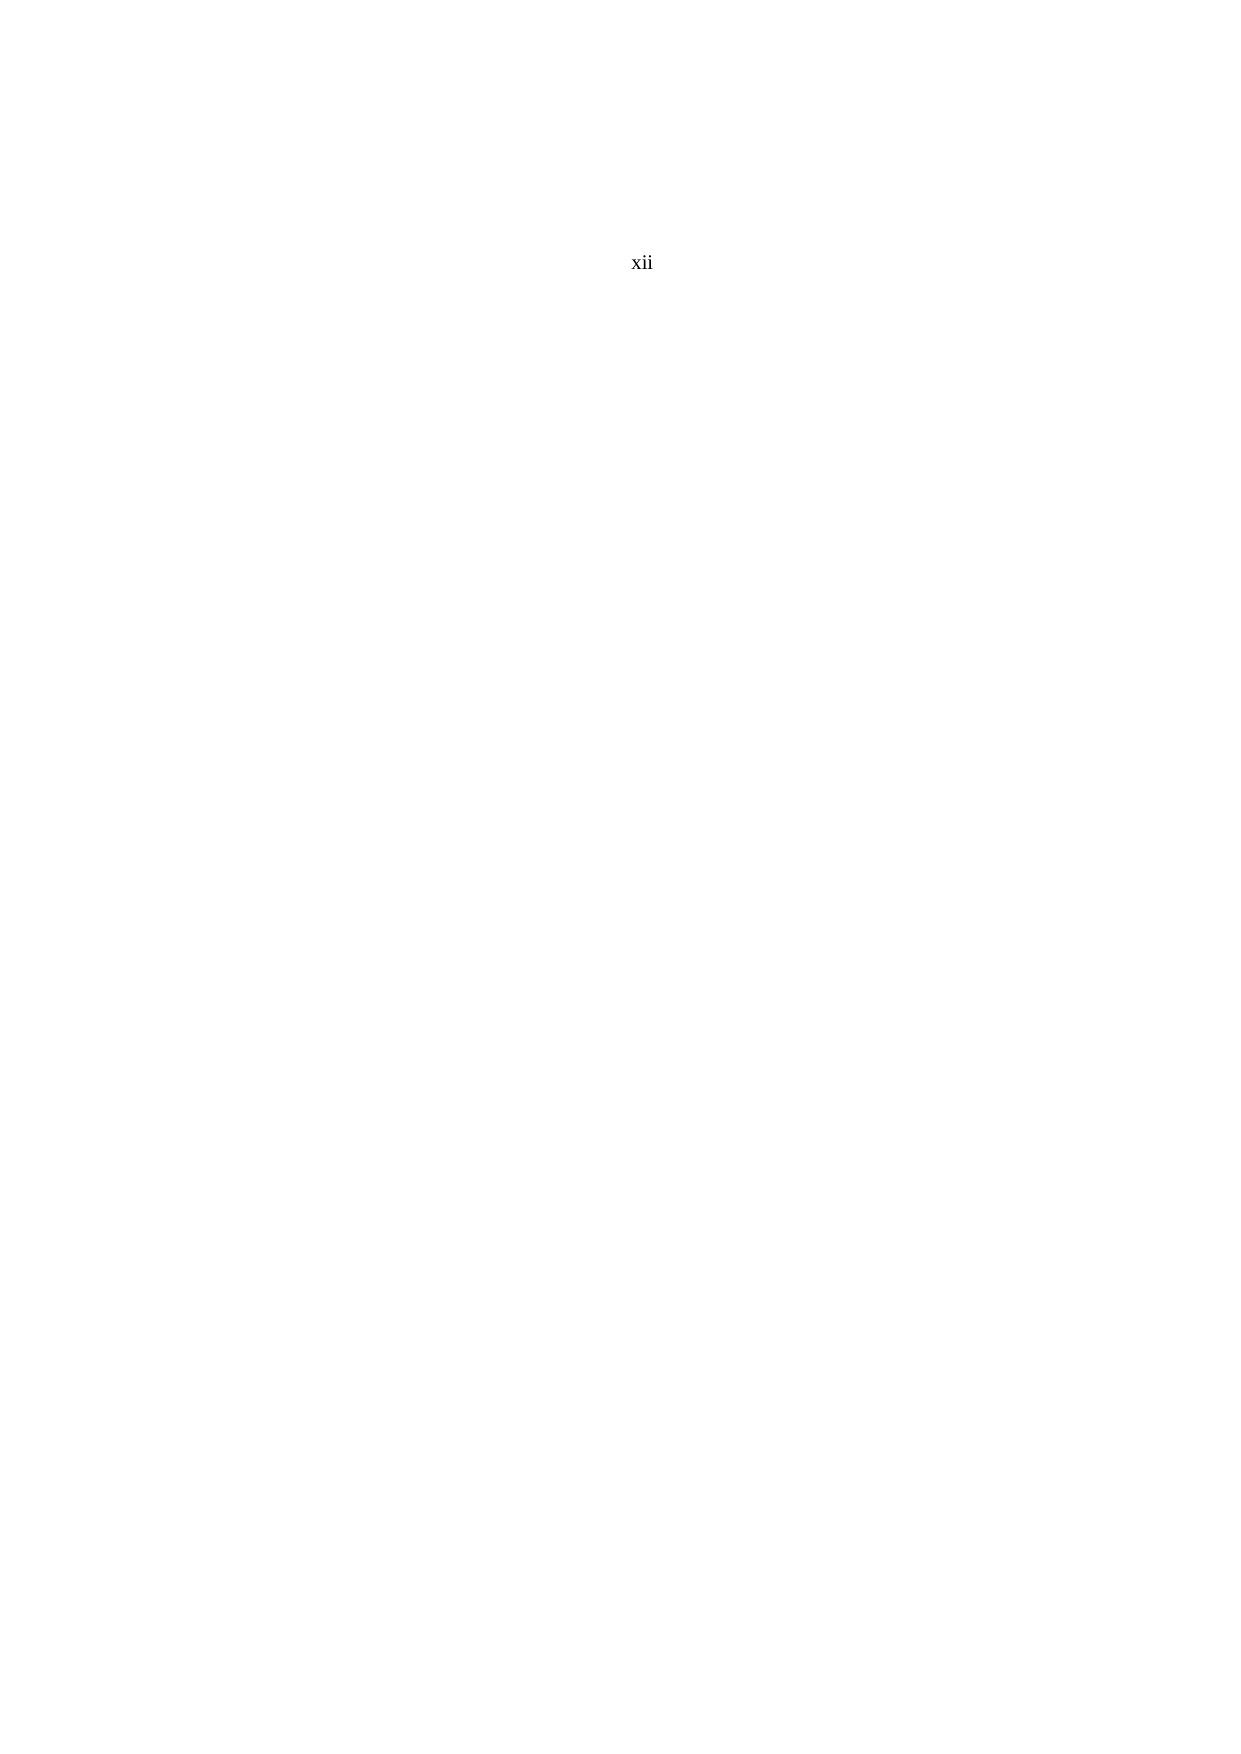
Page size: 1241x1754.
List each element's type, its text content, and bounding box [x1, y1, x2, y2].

text xii [631, 250, 1154, 274]
